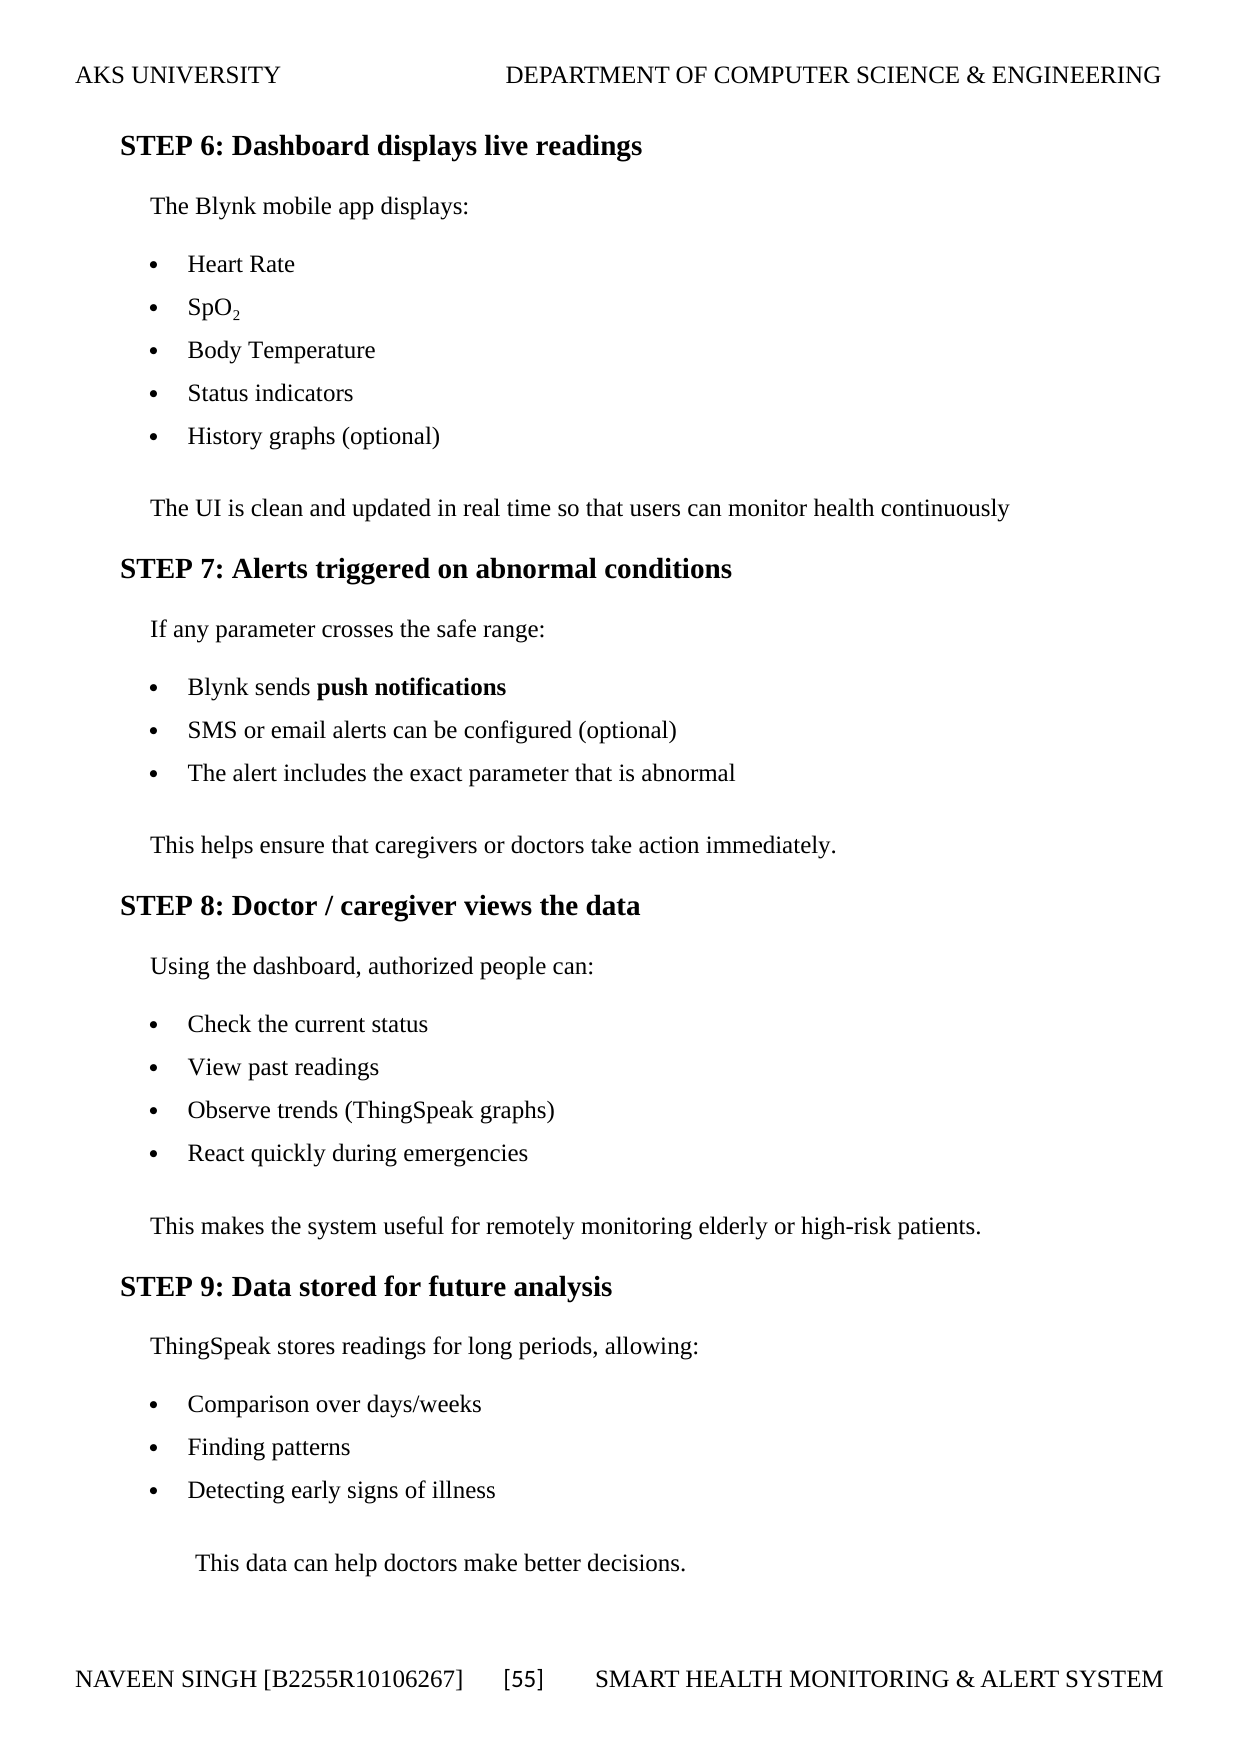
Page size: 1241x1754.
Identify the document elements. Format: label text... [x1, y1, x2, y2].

list Body Temperature [150, 335, 1165, 364]
list Comparison over days/weeks [150, 1389, 1165, 1418]
list Status indicators [150, 378, 1165, 407]
text STEP 8: Doctor / caregiver views the data [120, 888, 1165, 922]
text This helps ensure that caregivers or doctors take action immediately. [75, 831, 1165, 859]
list Blynk sends push notifications [150, 672, 1165, 701]
text This makes the system useful for remotely monitoring elderly or high-risk patients. [75, 1211, 1165, 1239]
text STEP 6: Dashboard displays live readings [120, 128, 1165, 162]
text Using the dashboard, authorized people can: [75, 951, 1165, 980]
list View past readings [150, 1052, 1165, 1081]
text The Blynk mobile app displays: [75, 191, 1165, 219]
list React quickly during emergencies [150, 1138, 1165, 1167]
text STEP 7: Alerts triggered on abnormal conditions [120, 551, 1165, 585]
list Finding patterns [150, 1432, 1165, 1461]
text If any parameter crosses the safe range: [75, 614, 1165, 643]
text ThingSpeak stores readings for long periods, allowing: [75, 1331, 1165, 1360]
list SpO₂ [150, 292, 1165, 321]
text This data can help doctors make better decisions. [120, 1548, 1120, 1577]
text The UI is clean and updated in real time so that users can monitor health continuously [75, 493, 1165, 522]
list The alert includes the exact parameter that is abnormal [150, 758, 1165, 787]
list Observe trends (ThingSpeak graphs) [150, 1095, 1165, 1124]
list History graphs (optional) [150, 421, 1165, 450]
list SMS or email alerts can be configured (optional) [150, 715, 1165, 744]
list Heart Rate [150, 249, 1165, 277]
list Detecting early signs of illness [150, 1476, 1165, 1504]
text STEP 9: Data stored for future analysis [120, 1269, 1165, 1302]
list Check the current status [150, 1009, 1165, 1038]
